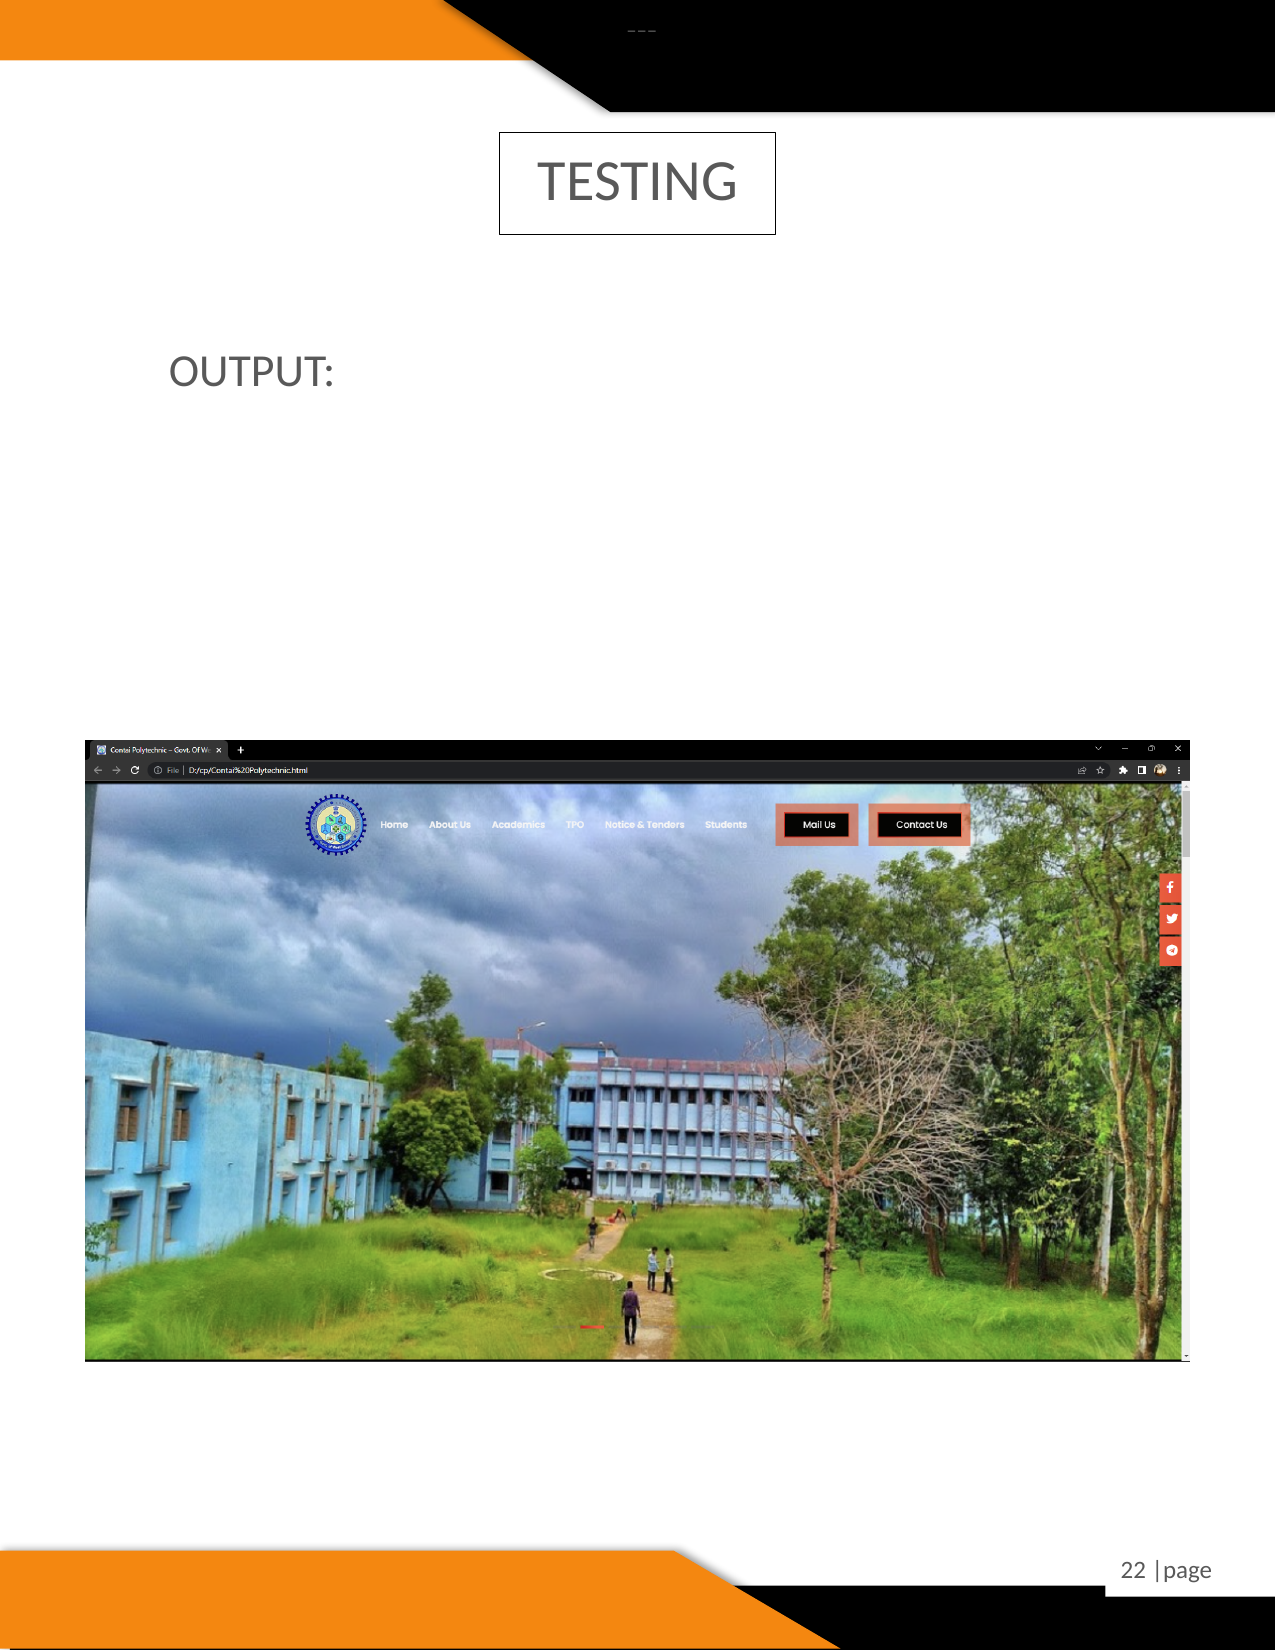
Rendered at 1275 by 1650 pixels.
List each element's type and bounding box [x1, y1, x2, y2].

picture [85, 740, 1190, 1362]
